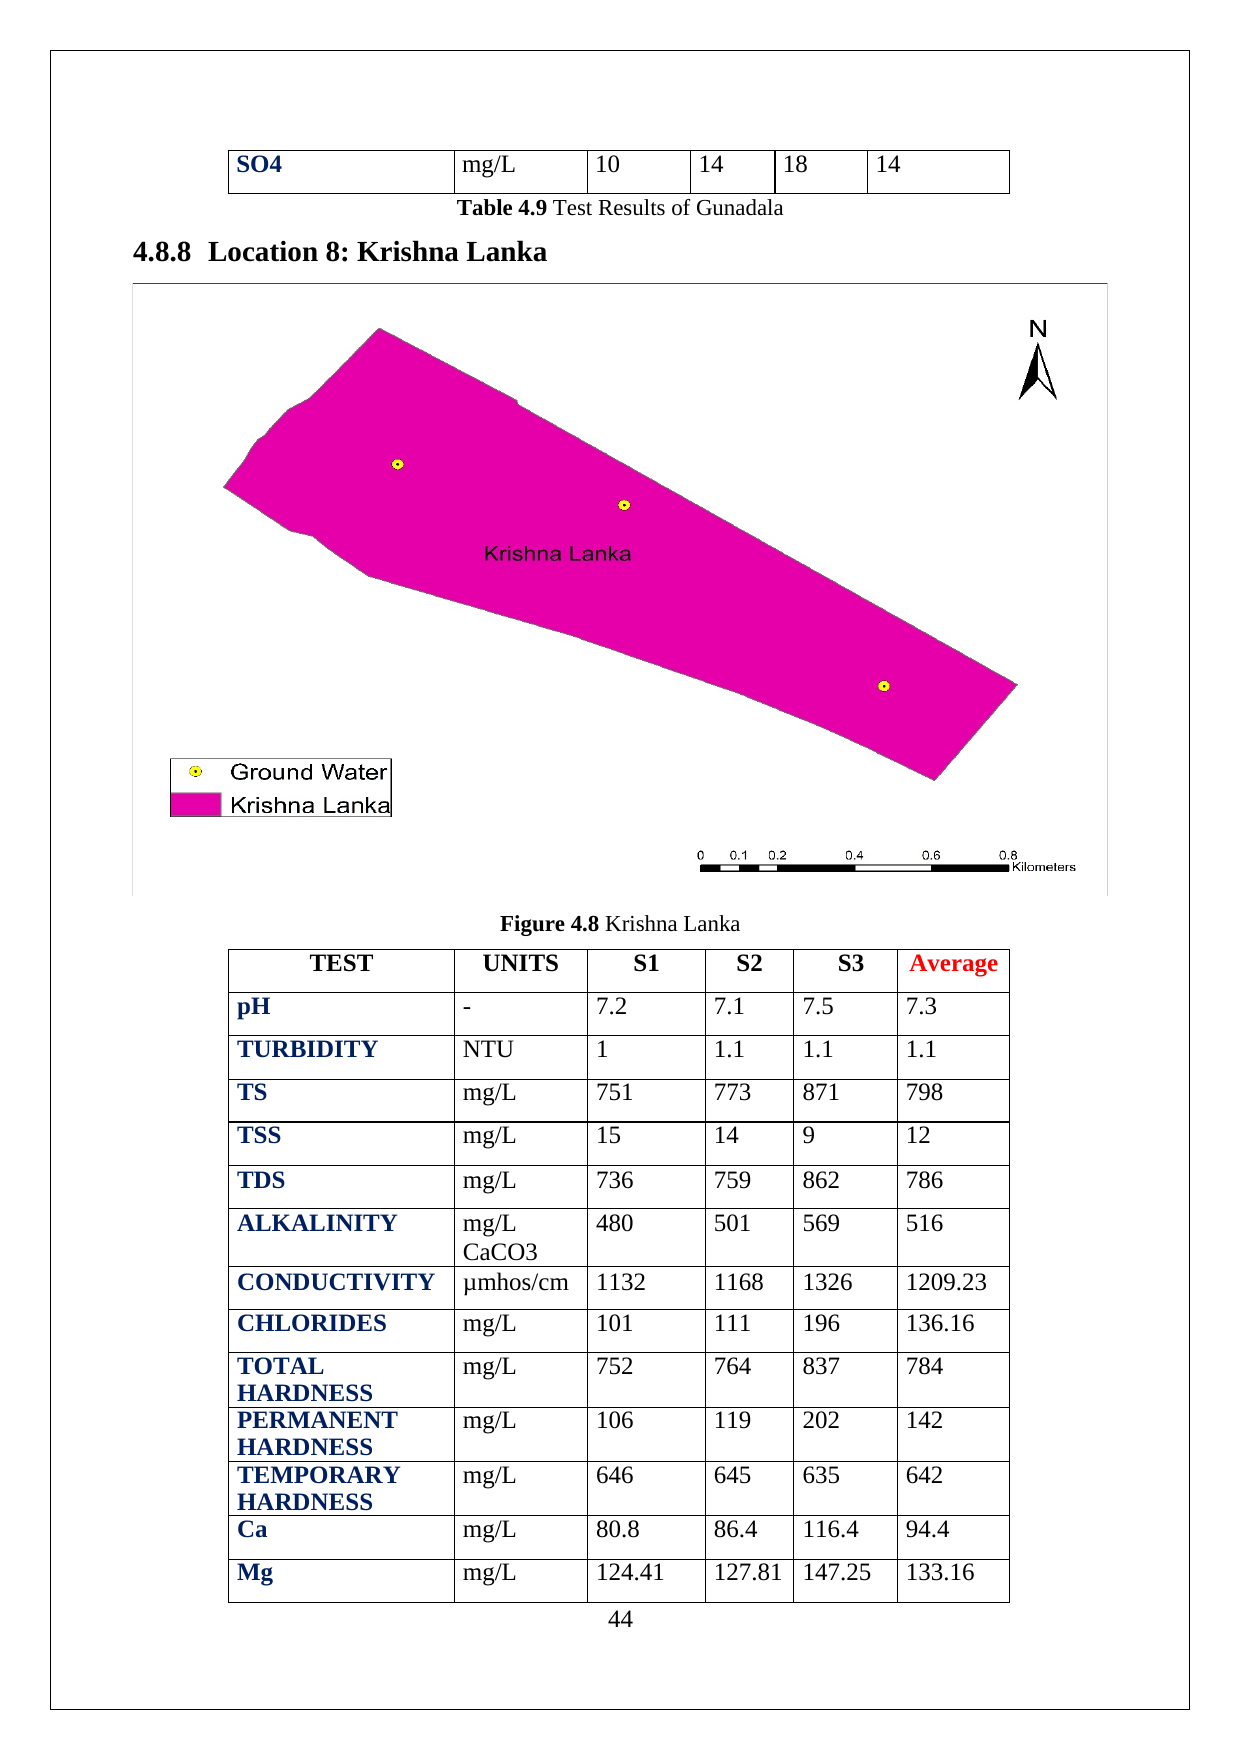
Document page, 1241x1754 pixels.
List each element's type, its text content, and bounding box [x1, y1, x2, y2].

table_cell TEMPORARY HARDNESS [229, 1462, 454, 1515]
table_cell 764 [706, 1353, 793, 1407]
table_cell TURBIDITY [229, 1036, 454, 1078]
table_cell pH [229, 993, 454, 1035]
table_cell 142 [898, 1408, 1009, 1461]
table_cell 14 [706, 1123, 793, 1164]
text 4.8.8 Location 8: Krishna Lanka [133, 234, 1108, 267]
table_cell 7.2 [588, 993, 705, 1035]
table_cell 752 [588, 1353, 705, 1407]
table_cell 837 [794, 1353, 897, 1407]
table_cell 1168 [706, 1267, 793, 1309]
table_cell 1.1 [794, 1036, 897, 1078]
table_cell NTU [455, 1036, 587, 1078]
table_cell 759 [706, 1166, 793, 1207]
table_cell mg/L [455, 1123, 587, 1164]
table_cell 10 [588, 151, 690, 193]
text Figure 4.8 Krishna Lanka [133, 909, 1108, 936]
table_cell TSS [229, 1123, 454, 1164]
table_cell Ca [229, 1516, 454, 1558]
table_cell mg/L [455, 1462, 587, 1515]
table_cell 106 [588, 1408, 705, 1461]
table_cell mg/L [455, 1353, 587, 1407]
table_cell mg/L [455, 1310, 587, 1352]
table_cell TOTAL HARDNESS [229, 1353, 454, 1407]
table_cell 862 [794, 1166, 897, 1207]
table_cell 111 [706, 1310, 793, 1352]
table_cell 15 [588, 1123, 705, 1164]
table_cell mg/L [455, 1166, 587, 1207]
table_header S1 [588, 950, 705, 992]
table_cell 14 [868, 151, 1009, 193]
table_cell mg/L [455, 1408, 587, 1461]
table_cell 501 [706, 1209, 793, 1266]
text Table 4.9 Test Results of Gunadala [133, 194, 1108, 221]
table_cell 1326 [794, 1267, 897, 1309]
table_cell 786 [898, 1166, 1009, 1207]
table_cell 1 [588, 1036, 705, 1078]
table_cell 645 [706, 1462, 793, 1515]
table_cell 751 [588, 1080, 705, 1121]
table_cell 124.41 [588, 1560, 705, 1602]
table_cell 86.4 [706, 1516, 793, 1558]
table_cell 480 [588, 1209, 705, 1266]
table_cell 1209.23 [898, 1267, 1009, 1309]
table_cell PERMANENT HARDNESS [229, 1408, 454, 1461]
table_cell 18 [776, 151, 867, 193]
table_cell 9 [794, 1123, 897, 1164]
table_cell mg/L [455, 1516, 587, 1558]
table_cell 1.1 [706, 1036, 793, 1078]
table_cell 7.1 [706, 993, 793, 1035]
table_cell mg/L [455, 1080, 587, 1121]
table_cell 147.25 [794, 1560, 897, 1602]
table_cell 569 [794, 1209, 897, 1266]
table_cell - [455, 993, 587, 1035]
table_header TEST [229, 950, 454, 992]
table_cell 196 [794, 1310, 897, 1352]
table_cell 516 [898, 1209, 1009, 1266]
table_cell 136.16 [898, 1310, 1009, 1352]
table_cell µmhos/cm [455, 1267, 587, 1309]
table_cell mg/L [455, 1560, 587, 1602]
table_header S2 [706, 950, 793, 992]
table_cell 14 [691, 151, 774, 193]
table_cell 635 [794, 1462, 897, 1515]
table_cell 133.16 [898, 1560, 1009, 1602]
table_cell 101 [588, 1310, 705, 1352]
table_cell 798 [898, 1080, 1009, 1121]
table_cell ALKALINITY [229, 1209, 454, 1266]
table_cell CONDUCTIVITY [229, 1267, 454, 1309]
table_cell 80.8 [588, 1516, 705, 1558]
table_cell 116.4 [794, 1516, 897, 1558]
picture [132, 283, 1108, 896]
table_cell 1132 [588, 1267, 705, 1309]
table_cell 7.5 [794, 993, 897, 1035]
table_cell 7.3 [898, 993, 1009, 1035]
table_cell 202 [794, 1408, 897, 1461]
table_cell CHLORIDES [229, 1310, 454, 1352]
table_cell 1.1 [898, 1036, 1009, 1078]
table_header S3 [794, 950, 897, 992]
table_cell 871 [794, 1080, 897, 1121]
table_cell 94.4 [898, 1516, 1009, 1558]
table_cell TS [229, 1080, 454, 1121]
table_cell 642 [898, 1462, 1009, 1515]
table_cell mg/L CaCO3 [455, 1209, 587, 1266]
table_cell 119 [706, 1408, 793, 1461]
table_header UNITS [455, 950, 587, 992]
table_cell 12 [898, 1123, 1009, 1164]
table_cell SO4 [229, 151, 454, 193]
table_cell Mg [229, 1560, 454, 1602]
table_cell 773 [706, 1080, 793, 1121]
table_cell 784 [898, 1353, 1009, 1407]
table_cell mg/L [455, 151, 587, 193]
table_cell 736 [588, 1166, 705, 1207]
table_header Average [898, 950, 1009, 992]
table_cell TDS [229, 1166, 454, 1207]
table_cell 127.81 [706, 1560, 793, 1602]
table_cell 646 [588, 1462, 705, 1515]
